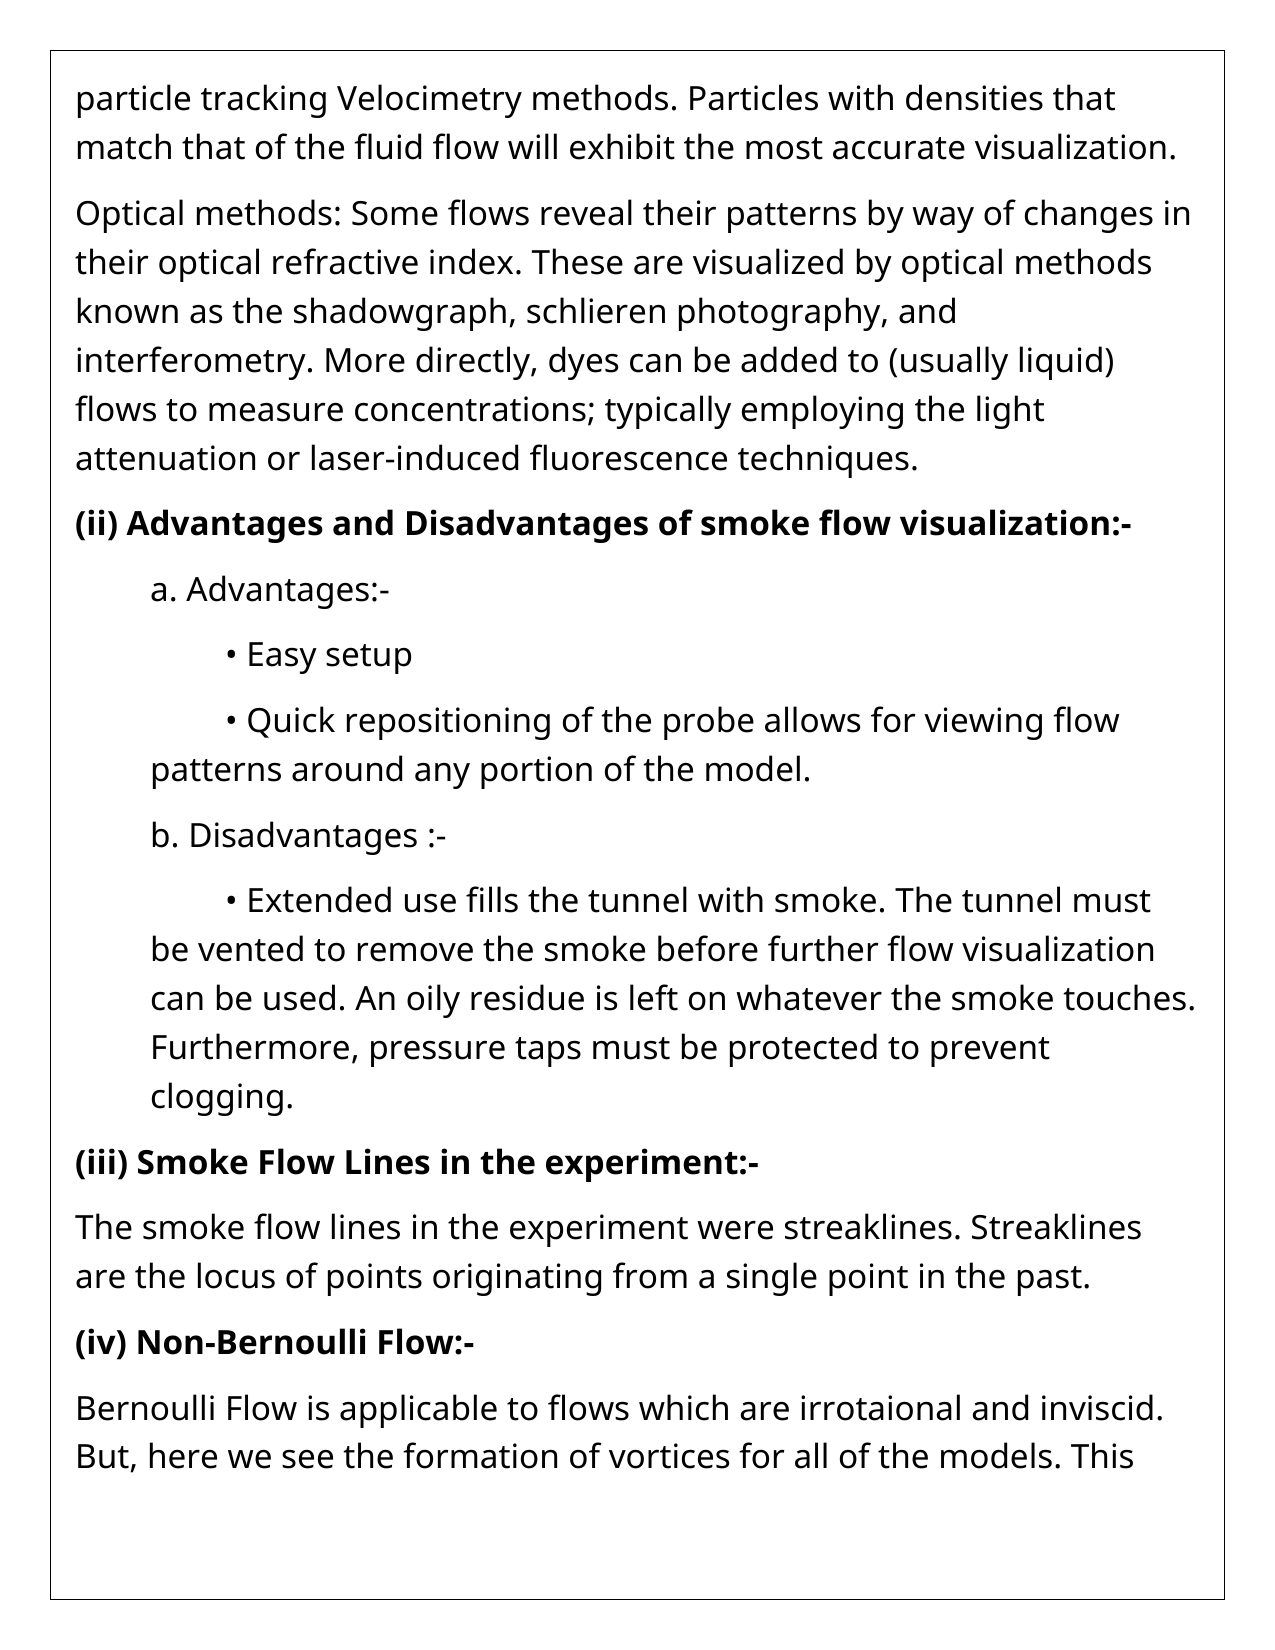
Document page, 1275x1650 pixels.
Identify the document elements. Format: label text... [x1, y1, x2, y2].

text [75, 1384, 1200, 1479]
text • Extended use fills the tunnel with smoke. The tunnel must be vented to remove the smoke before further flow visualization can be used. An oily residue is left on whatever the smoke touches. Furthermore, pressure taps must be protected to prevent clogging. [150, 877, 1200, 1118]
text • Easy setup [150, 631, 1200, 677]
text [75, 75, 1200, 169]
text b. Disadvantages :- [75, 811, 1200, 857]
text (iii) Smoke Flow Lines in the experiment:- [75, 1138, 1200, 1184]
text a. Advantages:- [75, 566, 1200, 611]
text (iv) Non-Bernoulli Flow:- [75, 1319, 1200, 1364]
text The smoke flow lines in the experiment were streaklines. Streaklines are the locus of points originating from a single point in the past. [75, 1204, 1200, 1298]
text (ii) Advantages and Disadvantages of smoke flow visualization:- [75, 500, 1200, 545]
text Optical methods: Some flows reveal their patterns by way of changes in their optical refractive index. These are visualized by optical methods known as the shadowgraph, schlieren photography, and interferometry. More directly, dyes can be added to (usually liquid) flows to measure concentrations; typically employing the light attenuation or laser-induced fluorescence techniques. [75, 189, 1200, 480]
text • Quick repositioning of the probe allows for viewing flow patterns around any portion of the model. [150, 697, 1200, 791]
